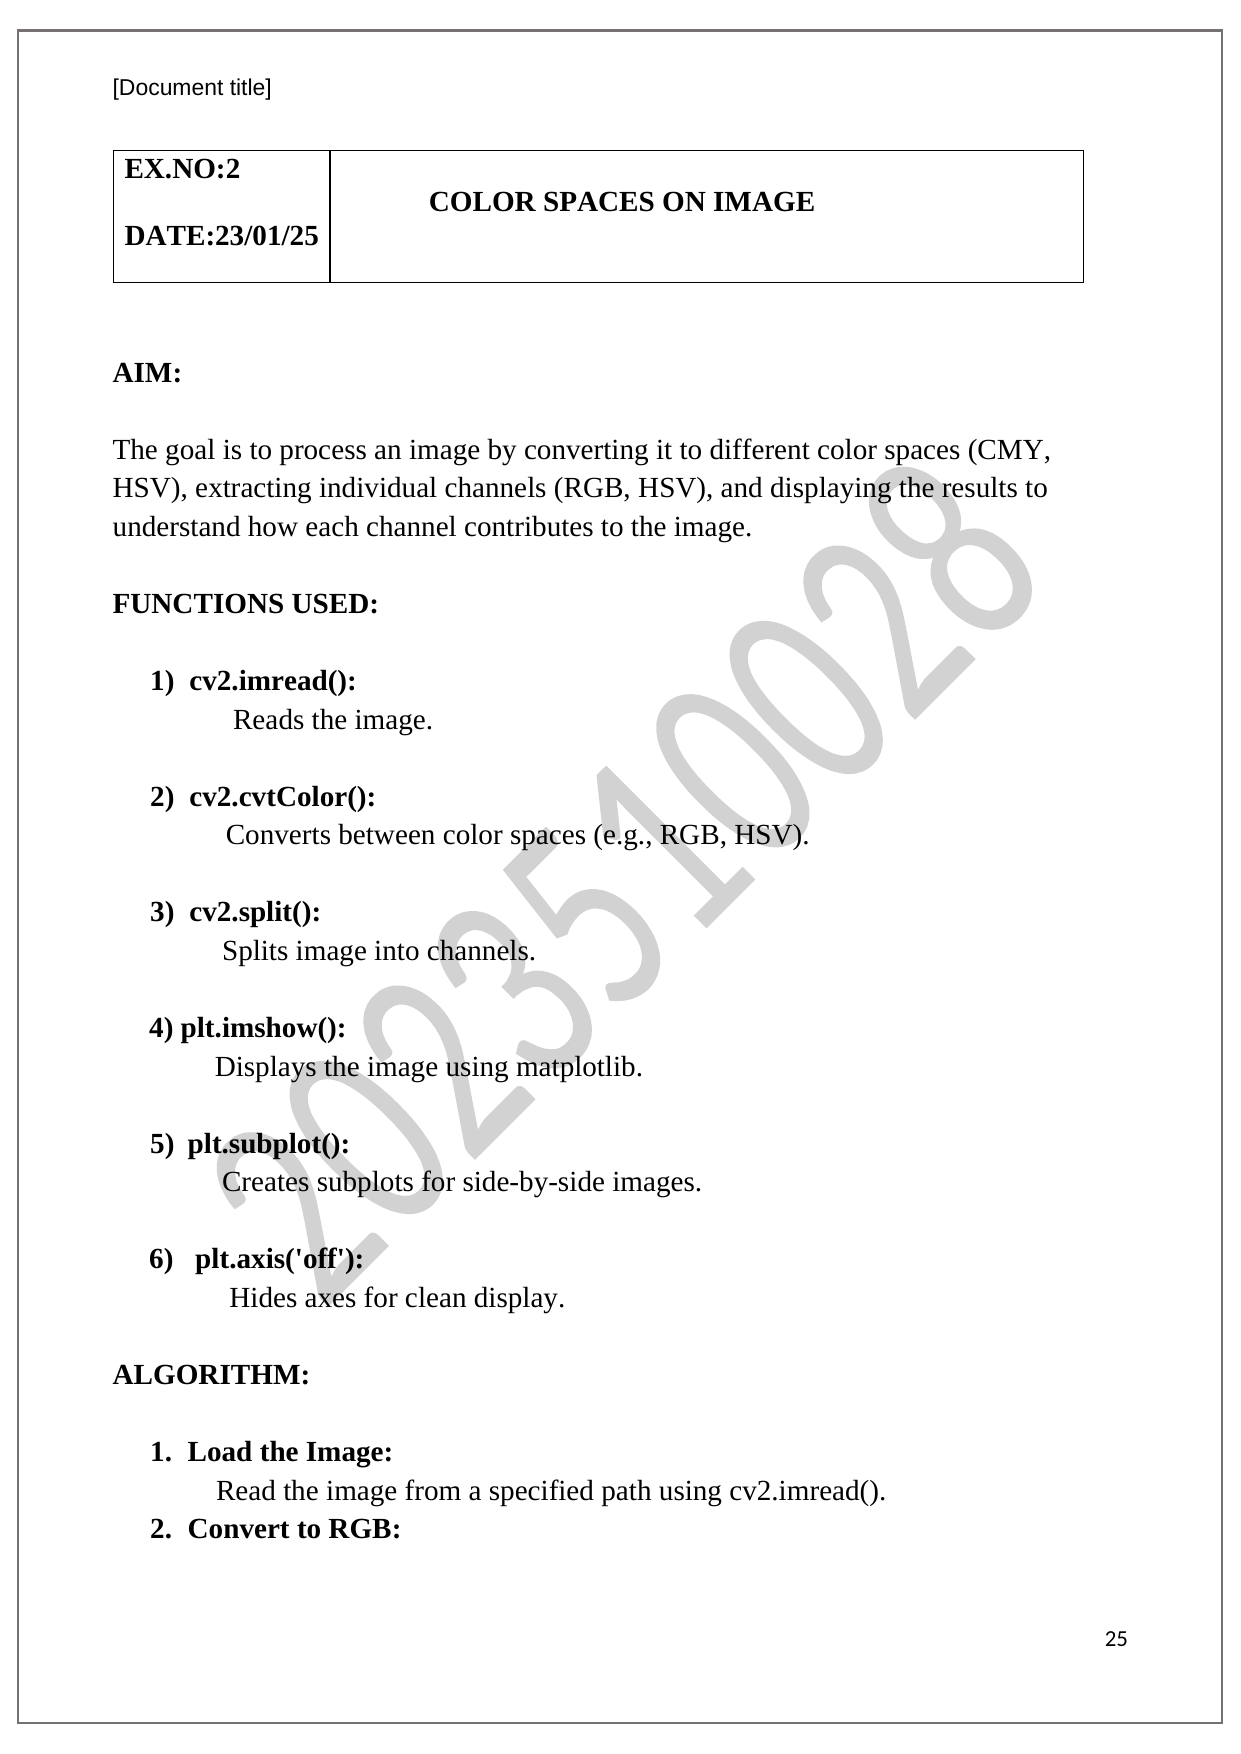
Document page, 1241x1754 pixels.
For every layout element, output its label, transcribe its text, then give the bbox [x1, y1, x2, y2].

text 6) plt.axis('off'): [112, 1241, 1128, 1275]
list Reads the image. [189, 702, 1128, 735]
text 4) plt.imshow(): [112, 1010, 1128, 1044]
text Hides axes for clean display. [112, 1280, 1128, 1313]
list Convert to RGB: [150, 1511, 1128, 1545]
text Displays the image using matplotlib. [112, 1049, 1128, 1082]
text Read the image from a specified path using cv2.imread(). [216, 1473, 1128, 1506]
text The goal is to process an image by converting it to different color spaces (CMY, HSV), extracting individual channels (RGB, HSV), and displaying the results to understand how each channel contributes to the image. [112, 432, 1128, 543]
list plt.subplot(): [150, 1126, 1128, 1159]
list cv2.cvtColor(): [150, 779, 1128, 812]
list Load the Image: [150, 1434, 1128, 1468]
list cv2.split(): [150, 894, 1128, 928]
text Splits image into channels. [112, 933, 1128, 967]
text Creates subplots for side-by-side images. [112, 1164, 1128, 1198]
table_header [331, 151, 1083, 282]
text ALGORITHM: [112, 1357, 1128, 1391]
list Converts between color spaces (e.g., RGB, HSV). [189, 817, 1128, 851]
list cv2.imread(): [150, 663, 1128, 697]
text FUNCTIONS USED: [112, 586, 1128, 620]
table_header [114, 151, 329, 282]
text AIM: [112, 355, 1128, 388]
